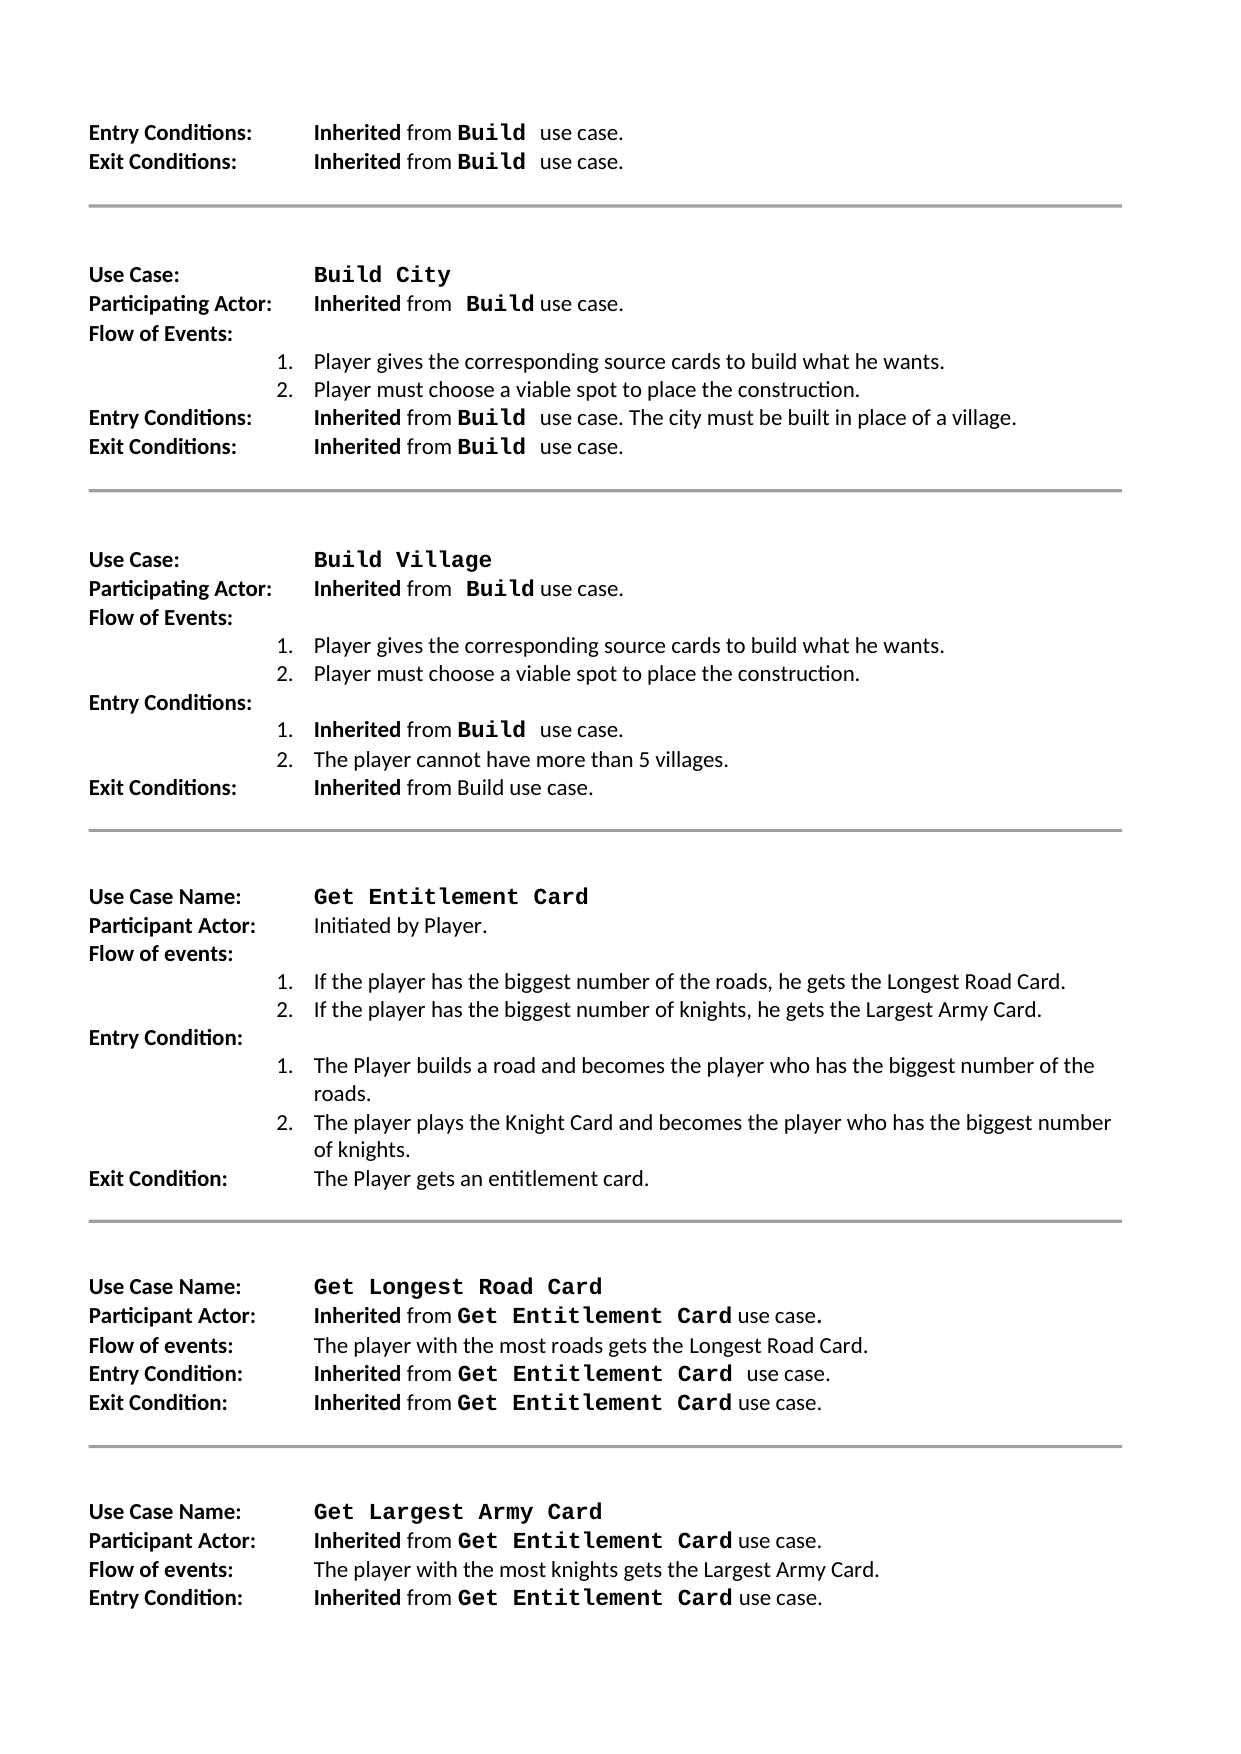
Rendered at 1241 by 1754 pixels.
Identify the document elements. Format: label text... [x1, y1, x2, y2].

list If the player has the biggest number of the roads, he gets the Longest Road Card. [276, 967, 1122, 996]
text Flow of Events: [88, 603, 1122, 632]
text Flow of Events: [88, 319, 1122, 347]
list If the player has the biggest number of knights, he gets the Largest Army Card. [276, 996, 1122, 1023]
text Use Case Name: Get Entitlement Card [88, 882, 1122, 911]
text Flow of events: [88, 939, 1122, 967]
text Use Case: Build City [88, 260, 1122, 289]
text Participating Actor: Inherited from Build use case. [88, 574, 1122, 603]
text Entry Condition: Inherited from Get Entitlement Card use case. [88, 1359, 1122, 1388]
text Flow of events: The player with the most knights gets the Largest Army Card. [88, 1555, 1122, 1583]
text Entry Condition: Inherited from Get Entitlement Card use case. [88, 1583, 1122, 1612]
list Player gives the corresponding source cards to build what he wants. [276, 632, 1122, 659]
text Entry Conditions: Inherited from Build use case. [88, 118, 1122, 147]
text Exit Conditions: Inherited from Build use case. [88, 147, 1122, 176]
text Exit Conditions: Inherited from Build use case. [88, 773, 1122, 801]
text Exit Condition: The Player gets an entitlement card. [88, 1164, 1122, 1192]
text Entry Conditions: [88, 688, 1122, 716]
text Exit Conditions: Inherited from Build use case. [88, 432, 1122, 461]
list Player gives the corresponding source cards to build what he wants. [276, 347, 1122, 375]
list Player must choose a viable spot to place the construction. [276, 375, 1122, 403]
list The player cannot have more than 5 villages. [276, 745, 1122, 773]
list Player must choose a viable spot to place the construction. [276, 659, 1122, 688]
text Exit Condition: Inherited from Get Entitlement Card use case. [88, 1388, 1122, 1417]
list The Player builds a road and becomes the player who has the biggest number of the roads. [276, 1052, 1122, 1108]
text Use Case Name: Get Largest Army Card [88, 1497, 1122, 1526]
text Use Case Name: Get Longest Road Card [88, 1272, 1122, 1302]
text Entry Conditions: Inherited from Build use case. The city must be built in place of a village. [88, 403, 1122, 432]
text Entry Condition: [88, 1023, 1122, 1052]
text Participant Actor: Inherited from Get Entitlement Card use case. [88, 1302, 1122, 1331]
text Participant Actor: Initiated by Player. [88, 911, 1122, 939]
list The player plays the Knight Card and becomes the player who has the biggest number of knights. [276, 1108, 1122, 1164]
list Inherited from Build use case. [276, 716, 1122, 745]
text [88, 289, 1122, 319]
text Participant Actor: Inherited from Get Entitlement Card use case. [88, 1526, 1122, 1555]
text Use Case: Build Village [88, 545, 1122, 574]
text Flow of events: The player with the most roads gets the Longest Road Card. [88, 1331, 1122, 1359]
